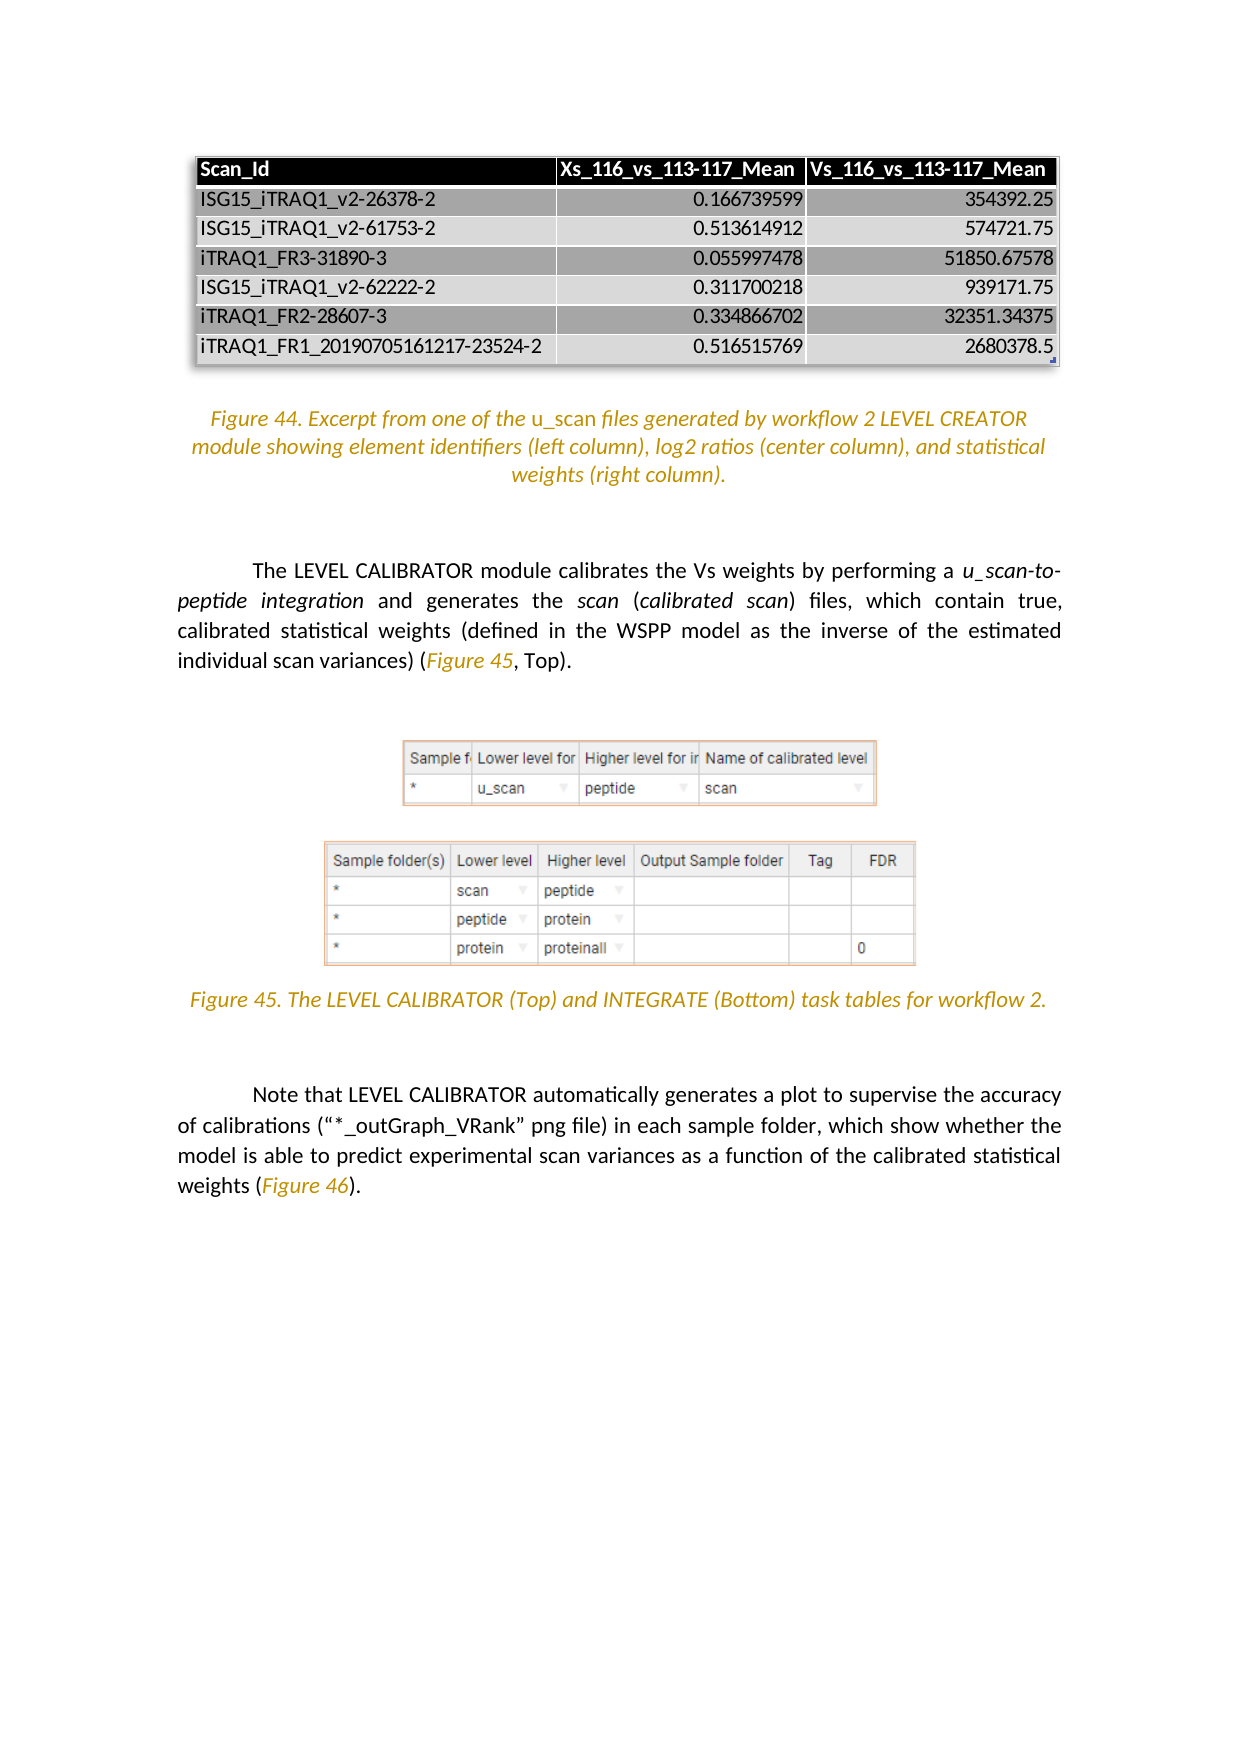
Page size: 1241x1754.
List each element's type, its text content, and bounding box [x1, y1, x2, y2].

picture [324, 740, 917, 966]
text Note that LEVEL CALIBRATOR automatically generates a plot to supervise the accuracy of calibrations (“*_outGraph_VRank” png file) in each sample folder, which show whether the model is able to predict experimental scan variances as a function of the calibrated statistical weights (Figure 46). [177, 1081, 1063, 1199]
text The LEVEL CALIBRATOR module calibrates the Vs weights by performing a u_scan-to-peptide integration and generates the scan (calibrated scan) files, which contain true, calibrated statistical weights (defined in the WSPP model as the inverse of the estimated individual scan variances) (Figure 45, Top). [177, 556, 1063, 674]
text Figure 45. The LEVEL CALIBRATOR (Top) and INTEGRATE (Bottom) task tables for workflow 2. [177, 985, 1063, 1013]
text Figure 44. Excerpt from one of the u_scan files generated by workflow 2 LEVEL CREATOR module showing element identifiers (left column), log2 ratios (center column), and statistical weights (right column). [177, 404, 1063, 488]
